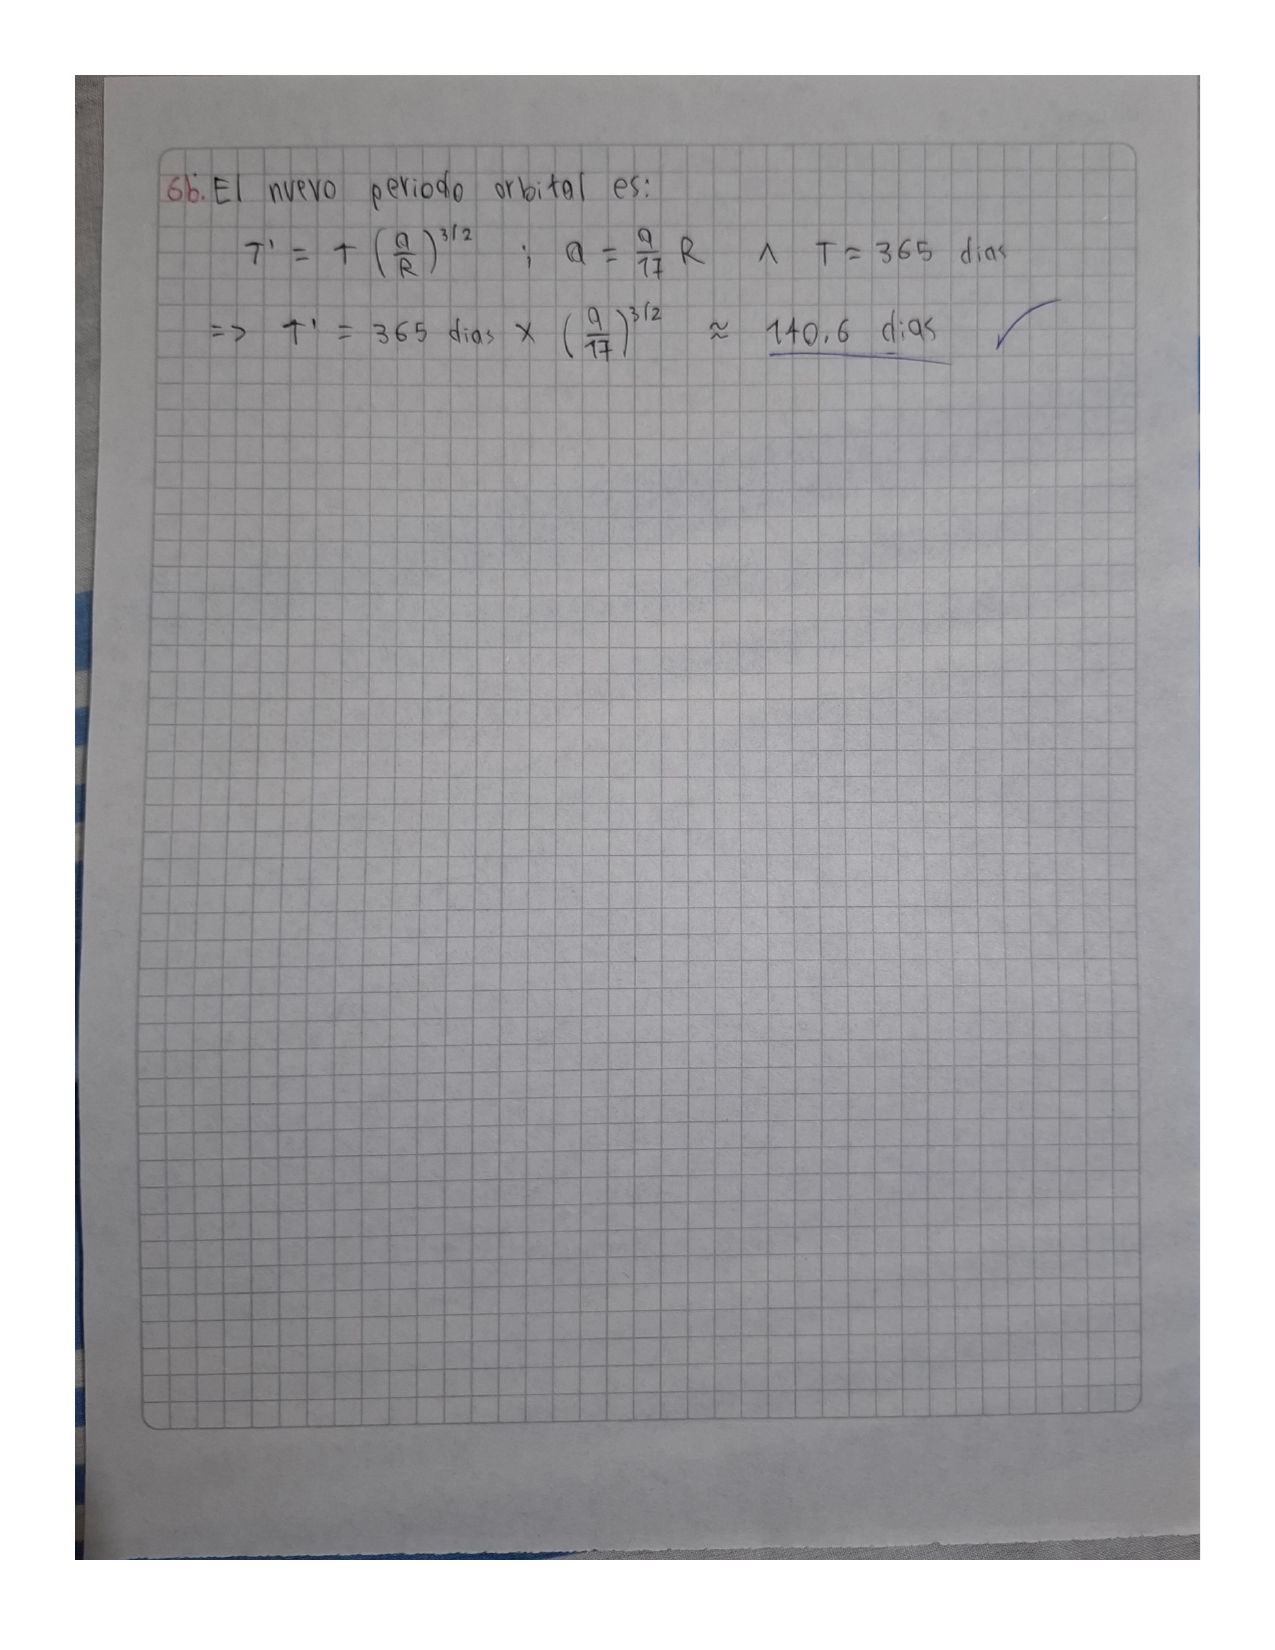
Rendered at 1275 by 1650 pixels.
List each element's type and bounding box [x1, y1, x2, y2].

picture [75, 75, 1200, 1560]
